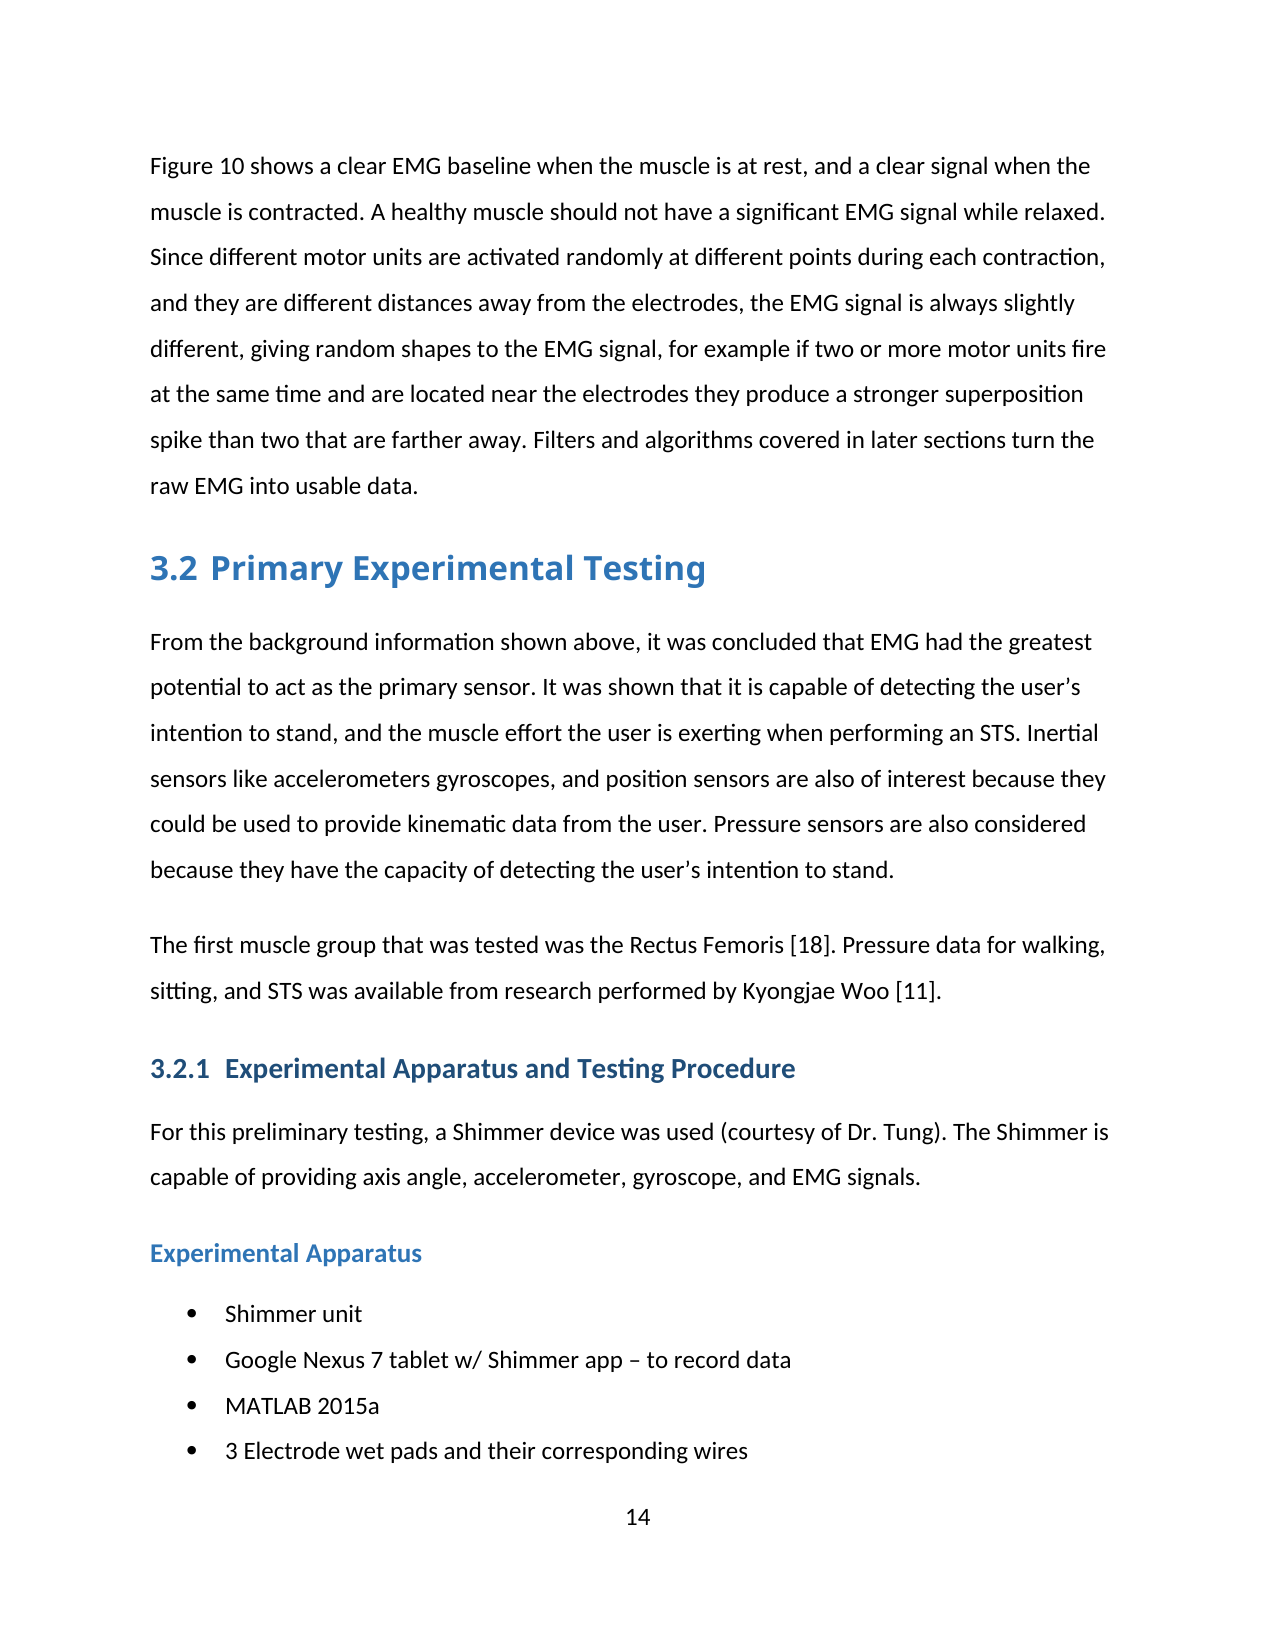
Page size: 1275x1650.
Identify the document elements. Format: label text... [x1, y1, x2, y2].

subtitle Experimental Apparatus [150, 1236, 1125, 1269]
text From the background information shown above, it was concluded that EMG had the greatest potential to act as the primary sensor. It was shown that it is capable of detecting the user’s intention to stand, and the muscle effort the user is exerting when performing an STS. Inertial sensors like accelerometers gyroscopes, and position sensors are also of interest because they could be used to provide kinematic data from the user. Pressure sensors are also considered because they have the capacity of detecting the user’s intention to stand. [150, 626, 1125, 885]
list MATLAB 2015a [187, 1390, 1125, 1420]
subtitle Primary Experimental Testing [150, 545, 1125, 590]
text Figure 10 shows a clear EMG baseline when the muscle is at rest, and a clear signal when the muscle is contracted. A healthy muscle should not have a significant EMG signal while relaxed. Since different motor units are activated randomly at different points during each contraction, and they are different distances away from the electrodes, the EMG signal is always slightly different, giving random shapes to the EMG signal, for example if two or more motor units fire at the same time and are located near the electrodes they produce a stronger superposition spike than two that are farther away. Filters and algorithms covered in later sections turn the raw EMG into usable data. [150, 150, 1125, 501]
list 3 Electrode wet pads and their corresponding wires [187, 1436, 1125, 1466]
list Google Nexus 7 tablet w/ Shimmer app – to record data [187, 1344, 1125, 1374]
list Shimmer unit [187, 1298, 1125, 1329]
text For this preliminary testing, a Shimmer device was used (courtesy of Dr. Tung). The Shimmer is capable of providing axis angle, accelerometer, gyroscope, and EMG signals. [150, 1116, 1125, 1192]
text The first muscle group that was tested was the Rectus Femoris [18]. Pressure data for walking, sitting, and STS was available from research performed by Kyongjae Woo [11]. [150, 929, 1125, 1005]
subtitle Experimental Apparatus and Testing Procedure [150, 1050, 1125, 1085]
